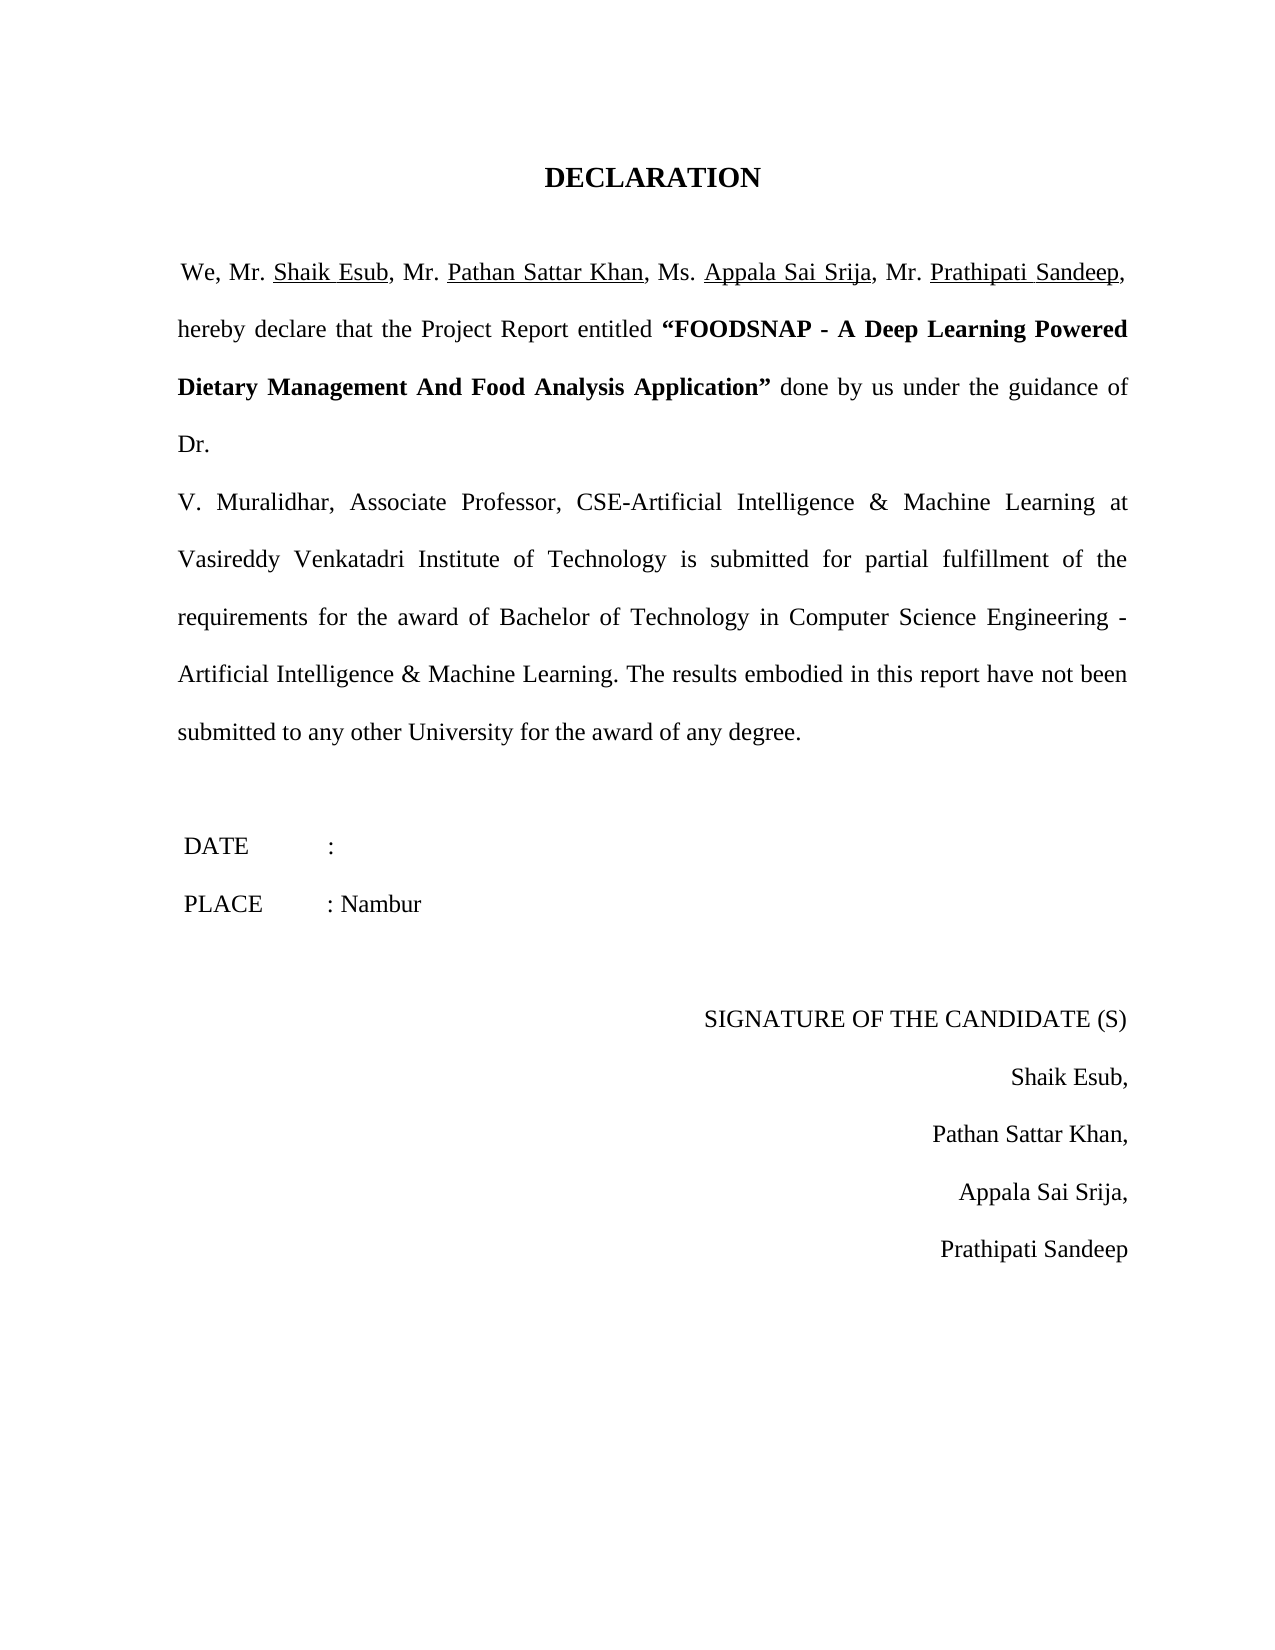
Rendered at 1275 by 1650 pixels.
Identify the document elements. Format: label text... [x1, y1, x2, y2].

text We, Mr. Shaik Esub, Mr. Pathan Sattar Khan, Ms. Appala Sai Srija, Mr. Prathipati Sandeep, [150, 257, 1156, 285]
text hereby declare that the Project Report entitled “FOODSNAP - A Deep Learning Powered Dietary Management And Food Analysis Application” done by us under the guidance of Dr. [177, 314, 1128, 458]
text Shaik Esub, Pathan Sattar Khan, Appala Sai Srija, Prathipati Sandeep [932, 1062, 1128, 1263]
text PLACE : Nambur [184, 889, 1200, 918]
text SIGNATURE OF THE CANDIDATE (S) [704, 1004, 1200, 1033]
subtitle DECLARATION [150, 160, 1155, 193]
text DATE : [184, 831, 1200, 860]
text V. Muralidhar, Associate Professor, CSE-Artificial Intelligence & Machine Learning at Vasireddy Venkatadri Institute of Technology is submitted for partial fulfillment of the requirements for the award of Bachelor of Technology in Computer Science Engineering - Artificial Intelligence & Machine Learning. The results embodied in this report have not been submitted to any other University for the award of any degree. [177, 487, 1128, 745]
